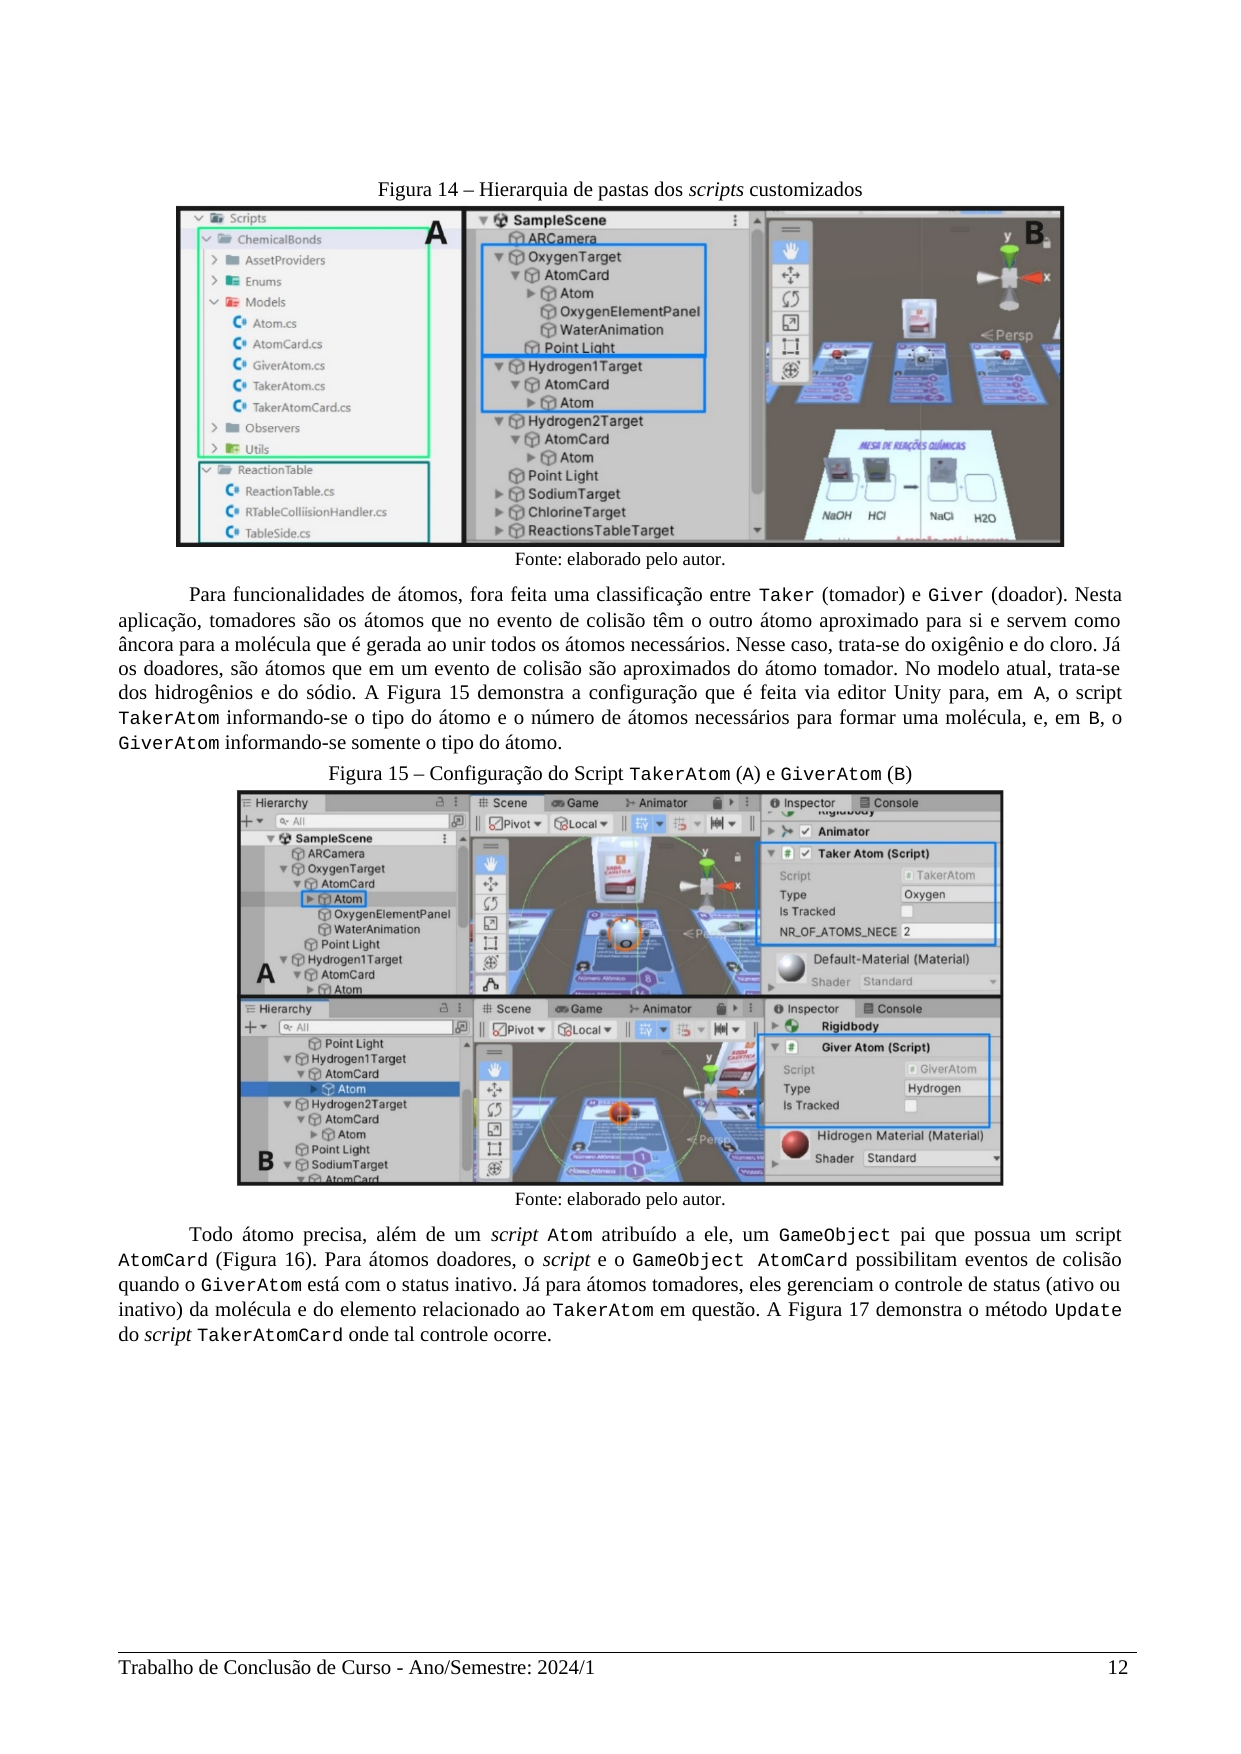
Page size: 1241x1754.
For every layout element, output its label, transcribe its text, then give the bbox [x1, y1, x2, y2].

text Todo átomo precisa, além de um script Atom atribuído a ele, um GameObject pai que possua um script AtomCard (Figura 16). Para átomos doadores, o script e o GameObject AtomCard possibilitam eventos de colisão quando o GiverAtom está com o status inativo. Já para átomos tomadores, eles gerenciam o controle de status (ativo ou inativo) da molécula e do elemento relacionado ao TakerAtom em questão. A Figura 17 demonstra o método Update do script TakerAtomCard onde tal controle ocorre. [118, 1221, 1122, 1347]
text Fonte: elaborado pelo autor. [118, 548, 1122, 570]
text Figura 14 – Hierarquia de pastas dos scripts customizados [118, 177, 1122, 201]
text Para funcionalidades de átomos, fora feita uma classificação entre Taker (tomador) e Giver (doador). Nesta aplicação, tomadores são os átomos que no evento de colisão têm o outro átomo aproximado para si e servem como âncora para a molécula que é gerada ao unir todos os átomos necessários. Nesse caso, trata-se do oxigênio e do cloro. Já os doadores, são átomos que em um evento de colisão são aproximados do átomo tomador. No modelo atual, trata-se dos hidrogênios e do sódio. A Figura 15 demonstra a configuração que é feita via editor Unity para, em A, o script TakerAtom informando-se o tipo do átomo e o número de átomos necessários para formar uma molécula, e, em B, o GiverAtom informando-se somente o tipo do átomo. [118, 582, 1122, 755]
picture [176, 205, 1065, 547]
picture [236, 790, 1004, 1186]
text Fonte: elaborado pelo autor. [118, 1187, 1122, 1209]
text Figura 15 – Configuração do Script TakerAtom (A) e GiverAtom (B) [118, 761, 1122, 786]
